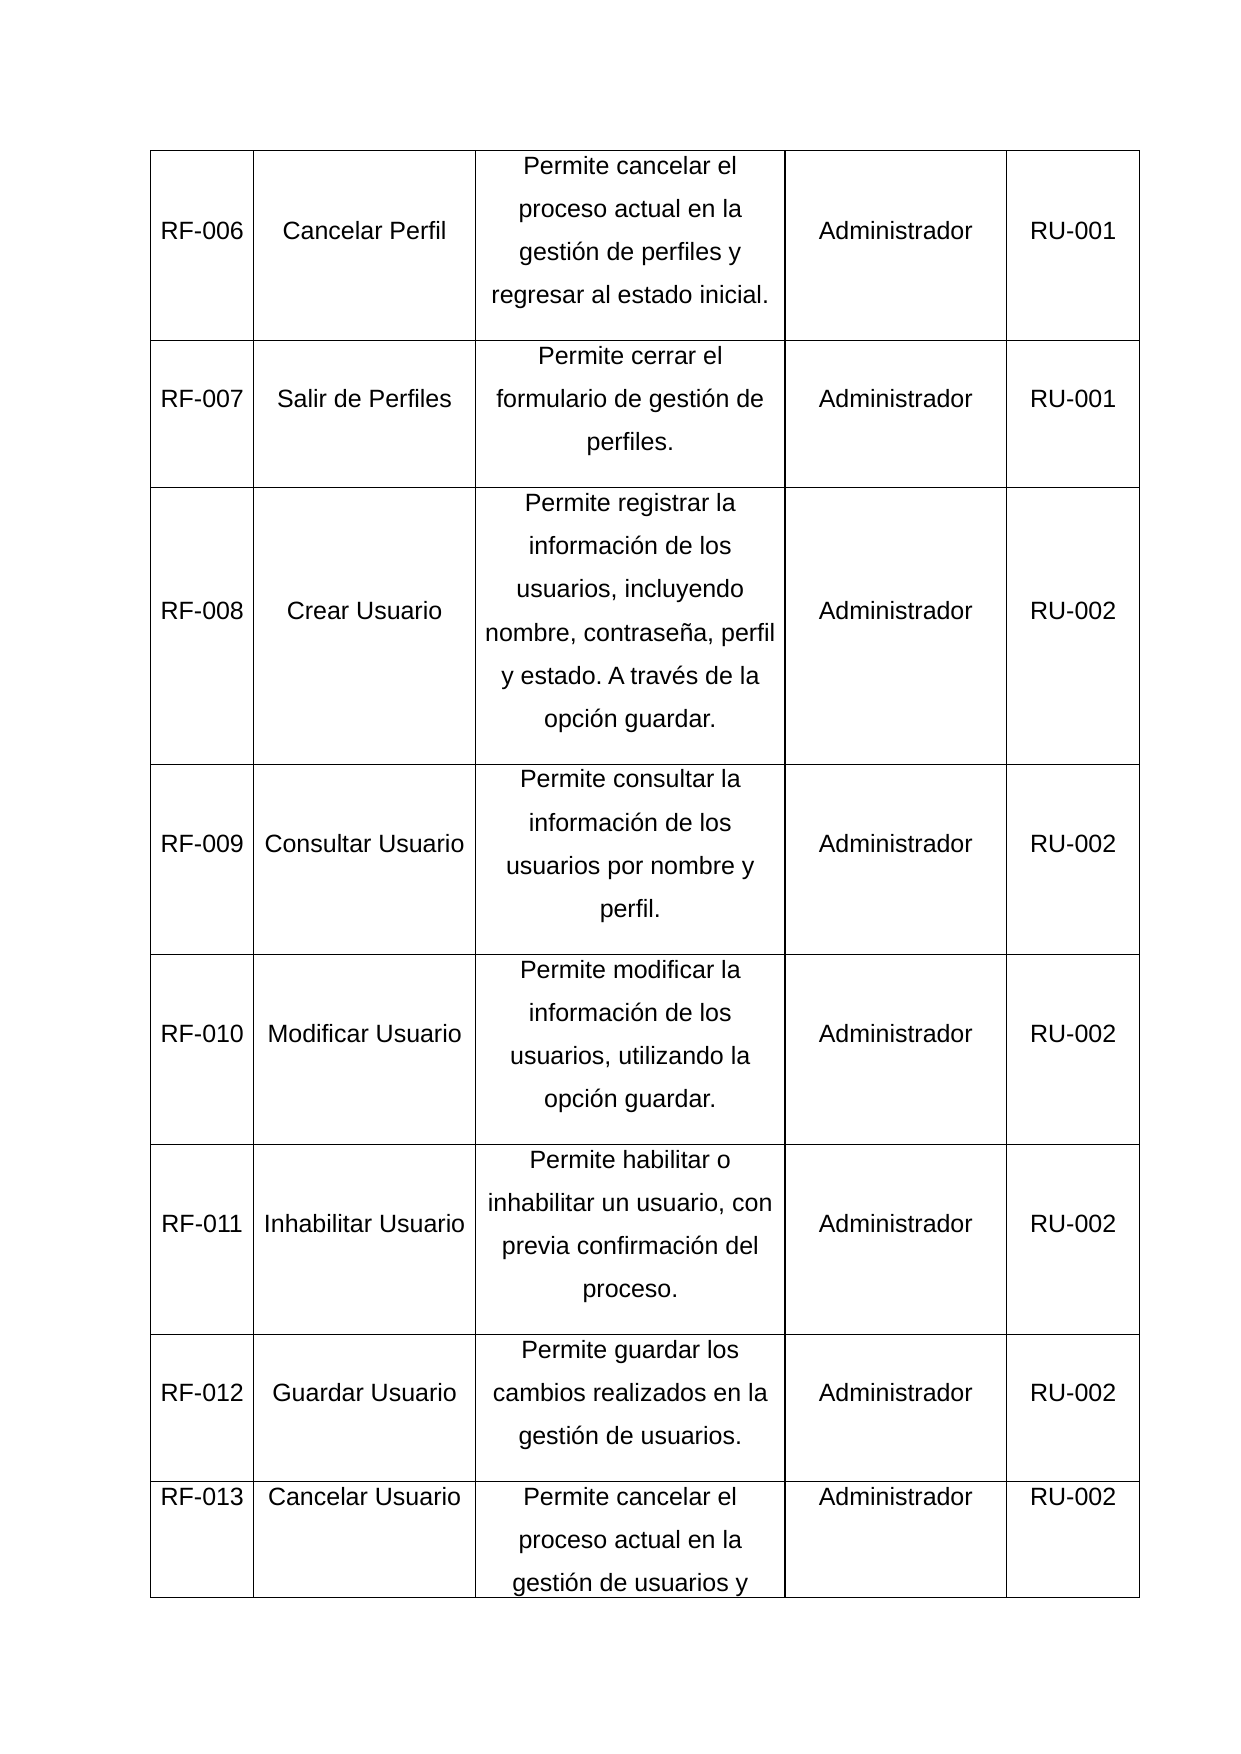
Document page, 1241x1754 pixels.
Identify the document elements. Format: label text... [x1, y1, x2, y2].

table_cell Salir de Perfiles [254, 341, 475, 487]
table_cell Cancelar Usuario [254, 1482, 475, 1597]
table_cell Administrador [786, 341, 1006, 487]
table_cell Administrador [786, 955, 1006, 1144]
table_cell Permite cancelar el proceso actual en la gestión de perfiles y regresar al estado inicial. [476, 151, 784, 340]
table_cell Consultar Usuario [254, 765, 475, 953]
table_cell RU-002 [1007, 765, 1139, 953]
table_cell Administrador [786, 488, 1006, 763]
table_cell RF-008 [151, 488, 253, 763]
table_cell Inhabilitar Usuario [254, 1145, 475, 1334]
table_cell Crear Usuario [254, 488, 475, 763]
table_cell RF-007 [151, 341, 253, 487]
table_cell Administrador [786, 1335, 1006, 1481]
table_cell RU-002 [1007, 1145, 1139, 1334]
table_cell Permite habilitar o inhabilitar un usuario, con previa confirmación del proceso. [476, 1145, 784, 1334]
table_cell RU-002 [1007, 955, 1139, 1144]
table_cell Administrador [786, 1482, 1006, 1597]
table_cell RU-002 [1007, 488, 1139, 763]
table_cell Modificar Usuario [254, 955, 475, 1144]
table_cell RU-001 [1007, 151, 1139, 340]
table_cell RF-006 [151, 151, 253, 340]
table_cell Administrador [786, 765, 1006, 953]
table_cell Guardar Usuario [254, 1335, 475, 1481]
table_cell RU-002 [1007, 1335, 1139, 1481]
table_cell Administrador [786, 1145, 1006, 1334]
table_cell RU-002 [1007, 1482, 1139, 1597]
table_cell Permite modificar la información de los usuarios, utilizando la opción guardar. [476, 955, 784, 1144]
table_cell RF-012 [151, 1335, 253, 1481]
table_cell RF-011 [151, 1145, 253, 1334]
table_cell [476, 1482, 784, 1597]
table_cell Permite guardar los cambios realizados en la gestión de usuarios. [476, 1335, 784, 1481]
table_cell Permite consultar la información de los usuarios por nombre y perfil. [476, 765, 784, 953]
table_cell RF-009 [151, 765, 253, 953]
table_cell Administrador [786, 151, 1006, 340]
table_cell RU-001 [1007, 341, 1139, 487]
table_cell Cancelar Perfil [254, 151, 475, 340]
table_cell Permite cerrar el formulario de gestión de perfiles. [476, 341, 784, 487]
table_cell RF-013 [151, 1482, 253, 1597]
table_cell RF-010 [151, 955, 253, 1144]
table_cell Permite registrar la información de los usuarios, incluyendo nombre, contraseña, perfil y estado. A través de la opción guardar. [476, 488, 784, 763]
